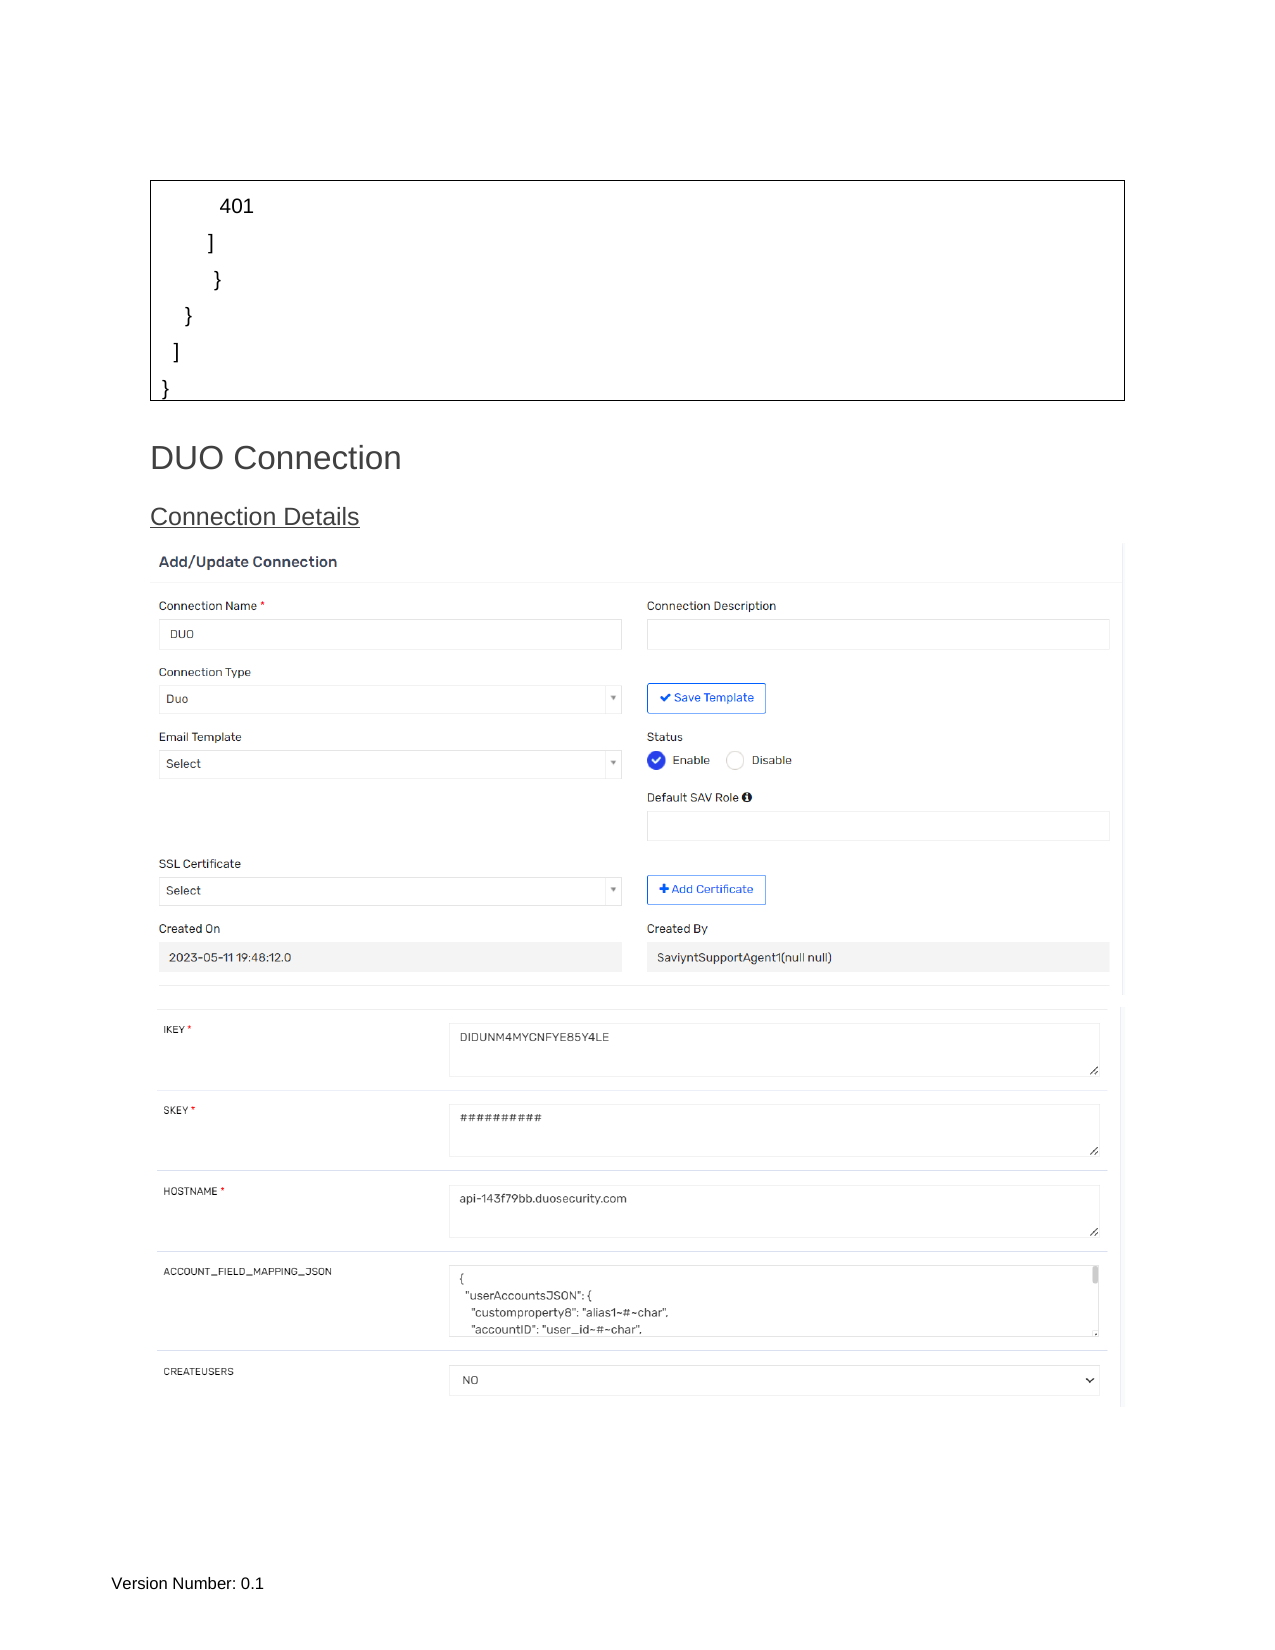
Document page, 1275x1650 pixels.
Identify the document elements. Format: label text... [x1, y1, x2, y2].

subtitle Connection Details [150, 502, 1125, 531]
picture [150, 543, 1125, 995]
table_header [151, 181, 1124, 400]
picture [150, 1007, 1125, 1407]
subtitle DUO Connection [150, 438, 1125, 477]
